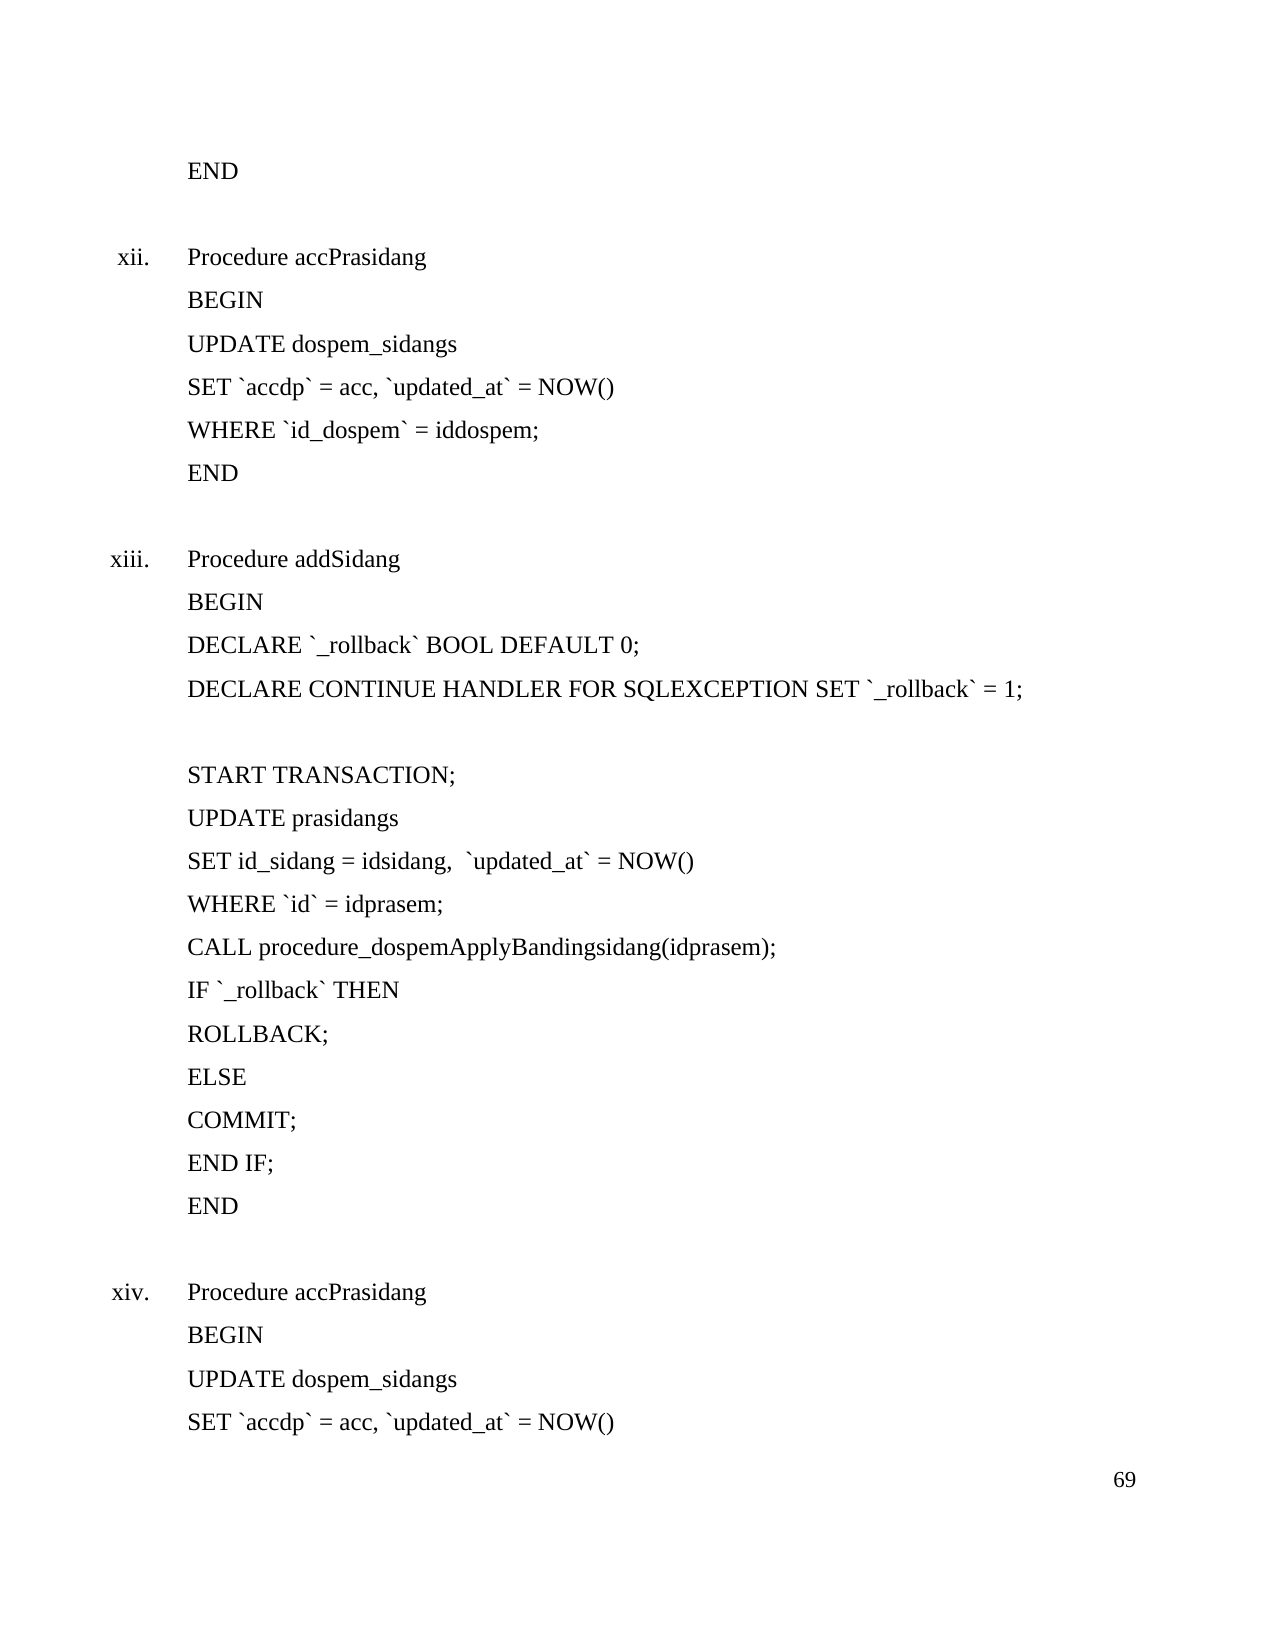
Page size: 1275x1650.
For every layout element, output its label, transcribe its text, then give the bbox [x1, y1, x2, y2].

list ROLLBACK; [187, 1019, 1136, 1047]
list Procedure accPrasidang [149, 1277, 1136, 1306]
list SET id_sidang = idsidang, `updated_at` = NOW() [187, 846, 1136, 875]
list START TRANSACTION; [187, 760, 1136, 789]
list Procedure accPrasidang [149, 242, 1136, 271]
list BEGIN [187, 286, 1136, 314]
list WHERE `id` = idprasem; [187, 889, 1136, 918]
list UPDATE dospem_sidangs [187, 329, 1136, 357]
list WHERE `id_dospem` = iddospem; [187, 415, 1136, 444]
list CALL procedure_dospemApplyBandingsidang(idprasem); [187, 932, 1136, 961]
list UPDATE prasidangs [187, 803, 1136, 832]
list ELSE [187, 1062, 1136, 1091]
list END [187, 156, 1136, 185]
list COMMIT; [187, 1105, 1136, 1134]
list SET `accdp` = acc, `updated_at` = NOW() [187, 372, 1136, 401]
list SET `accdp` = acc, `updated_at` = NOW() [187, 1407, 1136, 1436]
list UPDATE dospem_sidangs [187, 1364, 1136, 1392]
list DECLARE CONTINUE HANDLER FOR SQLEXCEPTION SET `_rollback` = 1; [187, 674, 1136, 702]
list BEGIN [187, 587, 1136, 616]
list Procedure addSidang [149, 544, 1136, 573]
list BEGIN [187, 1321, 1136, 1349]
list DECLARE `_rollback` BOOL DEFAULT 0; [187, 631, 1136, 659]
list END IF; [187, 1148, 1136, 1177]
list END [187, 1191, 1136, 1220]
list IF `_rollback` THEN [187, 976, 1136, 1004]
list END [187, 458, 1136, 487]
